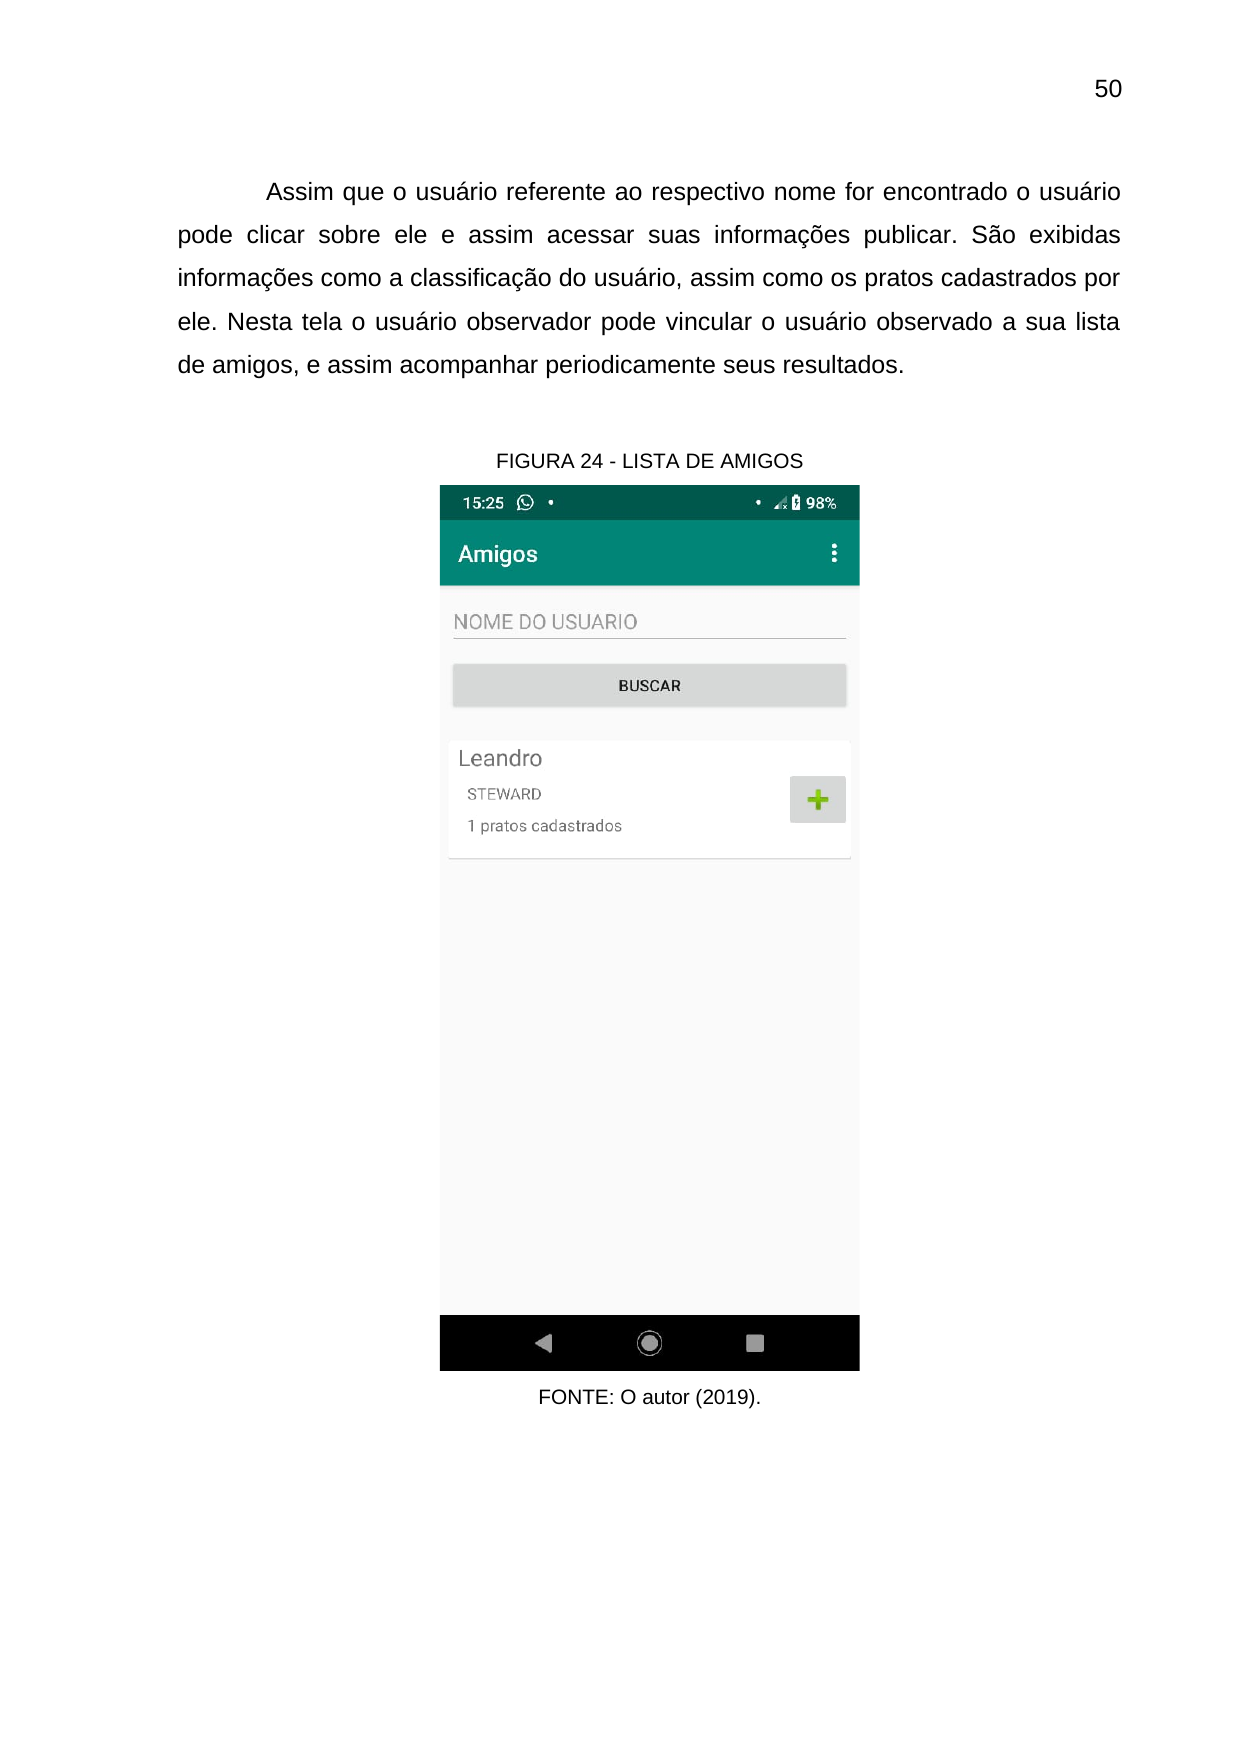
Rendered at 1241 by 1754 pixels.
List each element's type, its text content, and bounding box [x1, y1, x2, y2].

text FIGURA 24 - LISTA DE AMIGOS [177, 448, 1122, 472]
picture [439, 485, 860, 1371]
text Assim que o usuário referente ao respectivo nome for encontrado o usuário pode clicar sobre ele e assim acessar suas informações publicar. São exibidas informações como a classificação do usuário, assim como os pratos cadastrados por ele. Nesta tela o usuário observador pode vincular o usuário observado a sua lista de amigos, e assim acompanhar periodicamente seus resultados. [177, 177, 1122, 378]
text FONTE: O autor (2019). [177, 1385, 1122, 1409]
